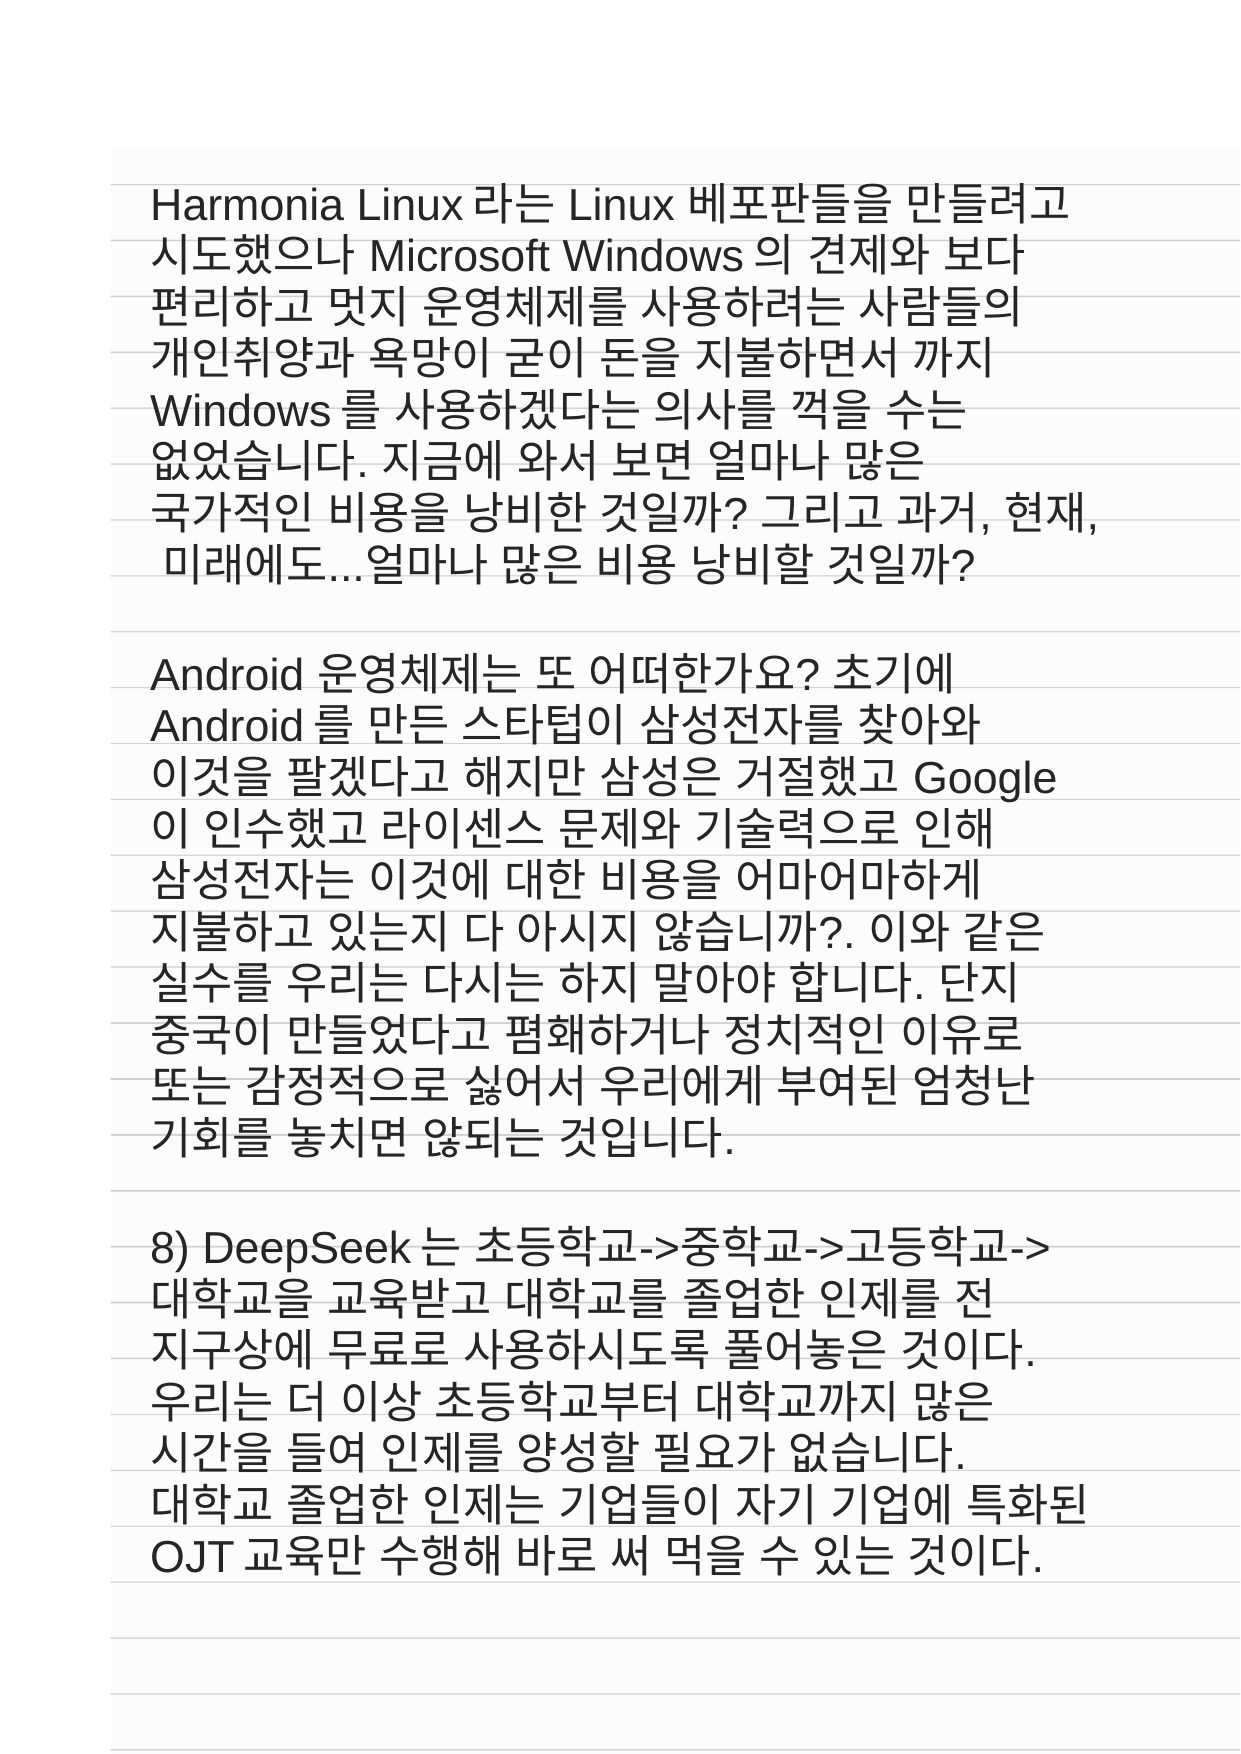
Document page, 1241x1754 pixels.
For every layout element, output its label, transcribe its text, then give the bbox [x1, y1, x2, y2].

text Android 운영체제는 또 어떠한가요? 초기에 Android를 만든 스타텁이 삼성전자를 찾아와 이것을 팔겠다고 해지만 삼성은 거절했고 Google이 인수했고 라이센스 문제와 기술력으로 인해 삼성전자는 이것에 대한 비용을 어마어마하게 지불하고 있는지 다 아시지 않습니까?. 이와 같은 실수를 우리는 다시는 하지 말아야 합니다. 단지 중국이 만들었다고 폄홰하거나 정치적인 이유로 또는 감정적으로 싫어서 우리에게 부여된 엄청난 기회를 놓치면 않되는 것입니다. [150, 654, 1090, 1170]
picture [110, 150, 1241, 1754]
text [150, 1228, 1090, 1588]
text Harmonia Linux라는 Linux 베포판들을 만들려고 시도했으나 Microsoft Windows의 견제와 보다 편리하고 멋지 운영체제를 사용하려는 사람들의 개인취양과 욕망이 굳이 돈을 지불하면서 까지 Windows를 사용하겠다는 의사를 꺽을 수는 없었습니다. 지금에 와서 보면 얼마나 많은 국가적인 비용을 낭비한 것일까? 그리고 과거, 현재, 미래에도...얼마나 많은 비용 낭비할 것일까? [150, 184, 1090, 597]
